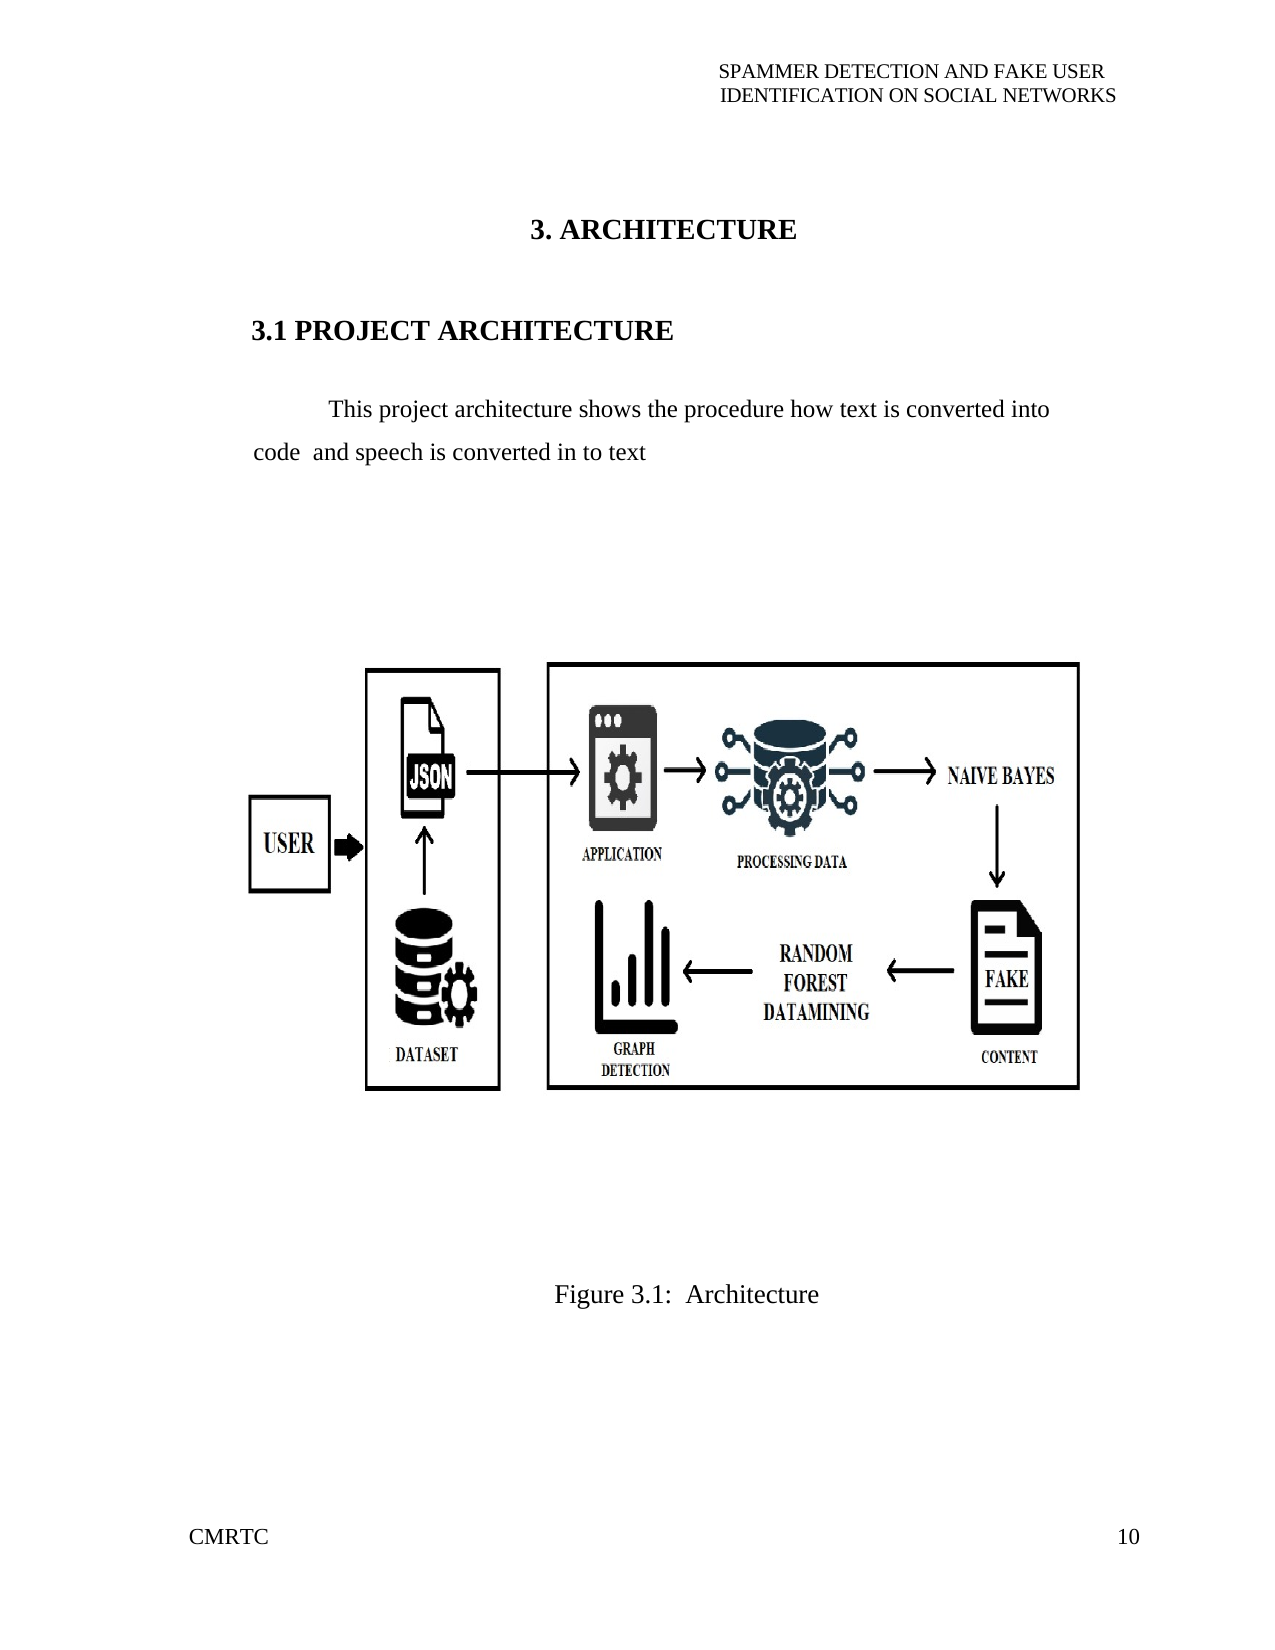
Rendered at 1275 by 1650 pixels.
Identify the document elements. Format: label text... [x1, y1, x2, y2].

text This project architecture shows the procedure how text is converted into code and speech is converted in to text [253, 394, 1061, 466]
text Figure 3.1: Architecture [554, 1278, 1061, 1309]
subtitle 3. ARCHITECTURE [253, 212, 1139, 246]
subtitle 3.1 PROJECT ARCHITECTURE [179, 313, 1139, 346]
picture [195, 552, 1133, 1207]
